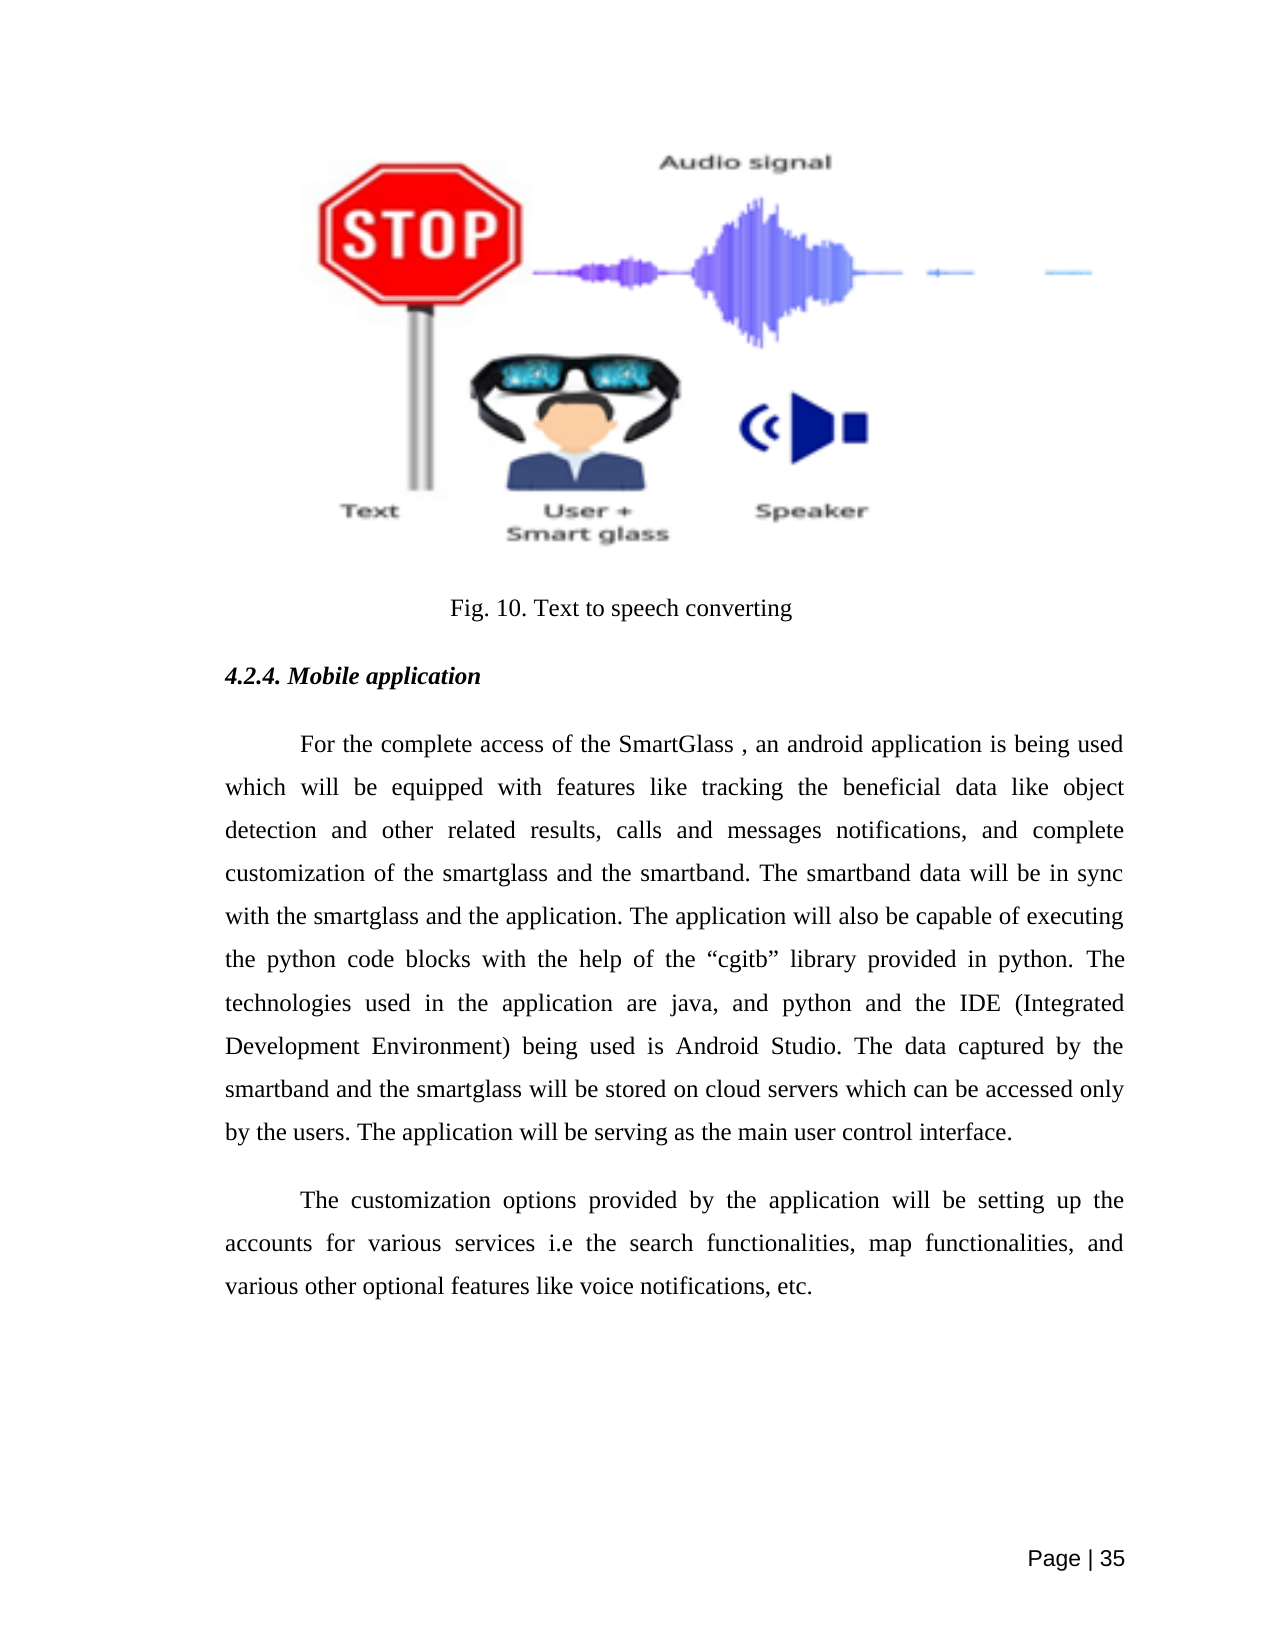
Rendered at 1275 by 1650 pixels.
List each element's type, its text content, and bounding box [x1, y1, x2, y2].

text The customization options provided by the application will be setting up the accounts for various services i.e the search functionalities, map functionalities, and various other optional features like voice notifications, etc. [225, 1185, 1125, 1300]
text 4.2.4. Mobile application [150, 661, 1125, 689]
picture [300, 150, 1100, 555]
text For the complete access of the SmartGlass , an android application is being used which will be equipped with features like tracking the beneficial data like object detection and other related results, calls and messages notifications, and complete customization of the smartglass and the smartband. The smartband data will be in sync with the smartglass and the application. The application will also be capable of executing the python code blocks with the help of the “cgitb” library provided in python. The technologies used in the application are java, and python and the IDE (Integrated Development Environment) being used is Android Studio. The data captured by the smartband and the smartglass will be stored on cloud servers which can be accessed only by the users. The application will be serving as the main user control interface. [225, 729, 1125, 1146]
text Fig. 10. Text to speech converting [375, 593, 1125, 621]
